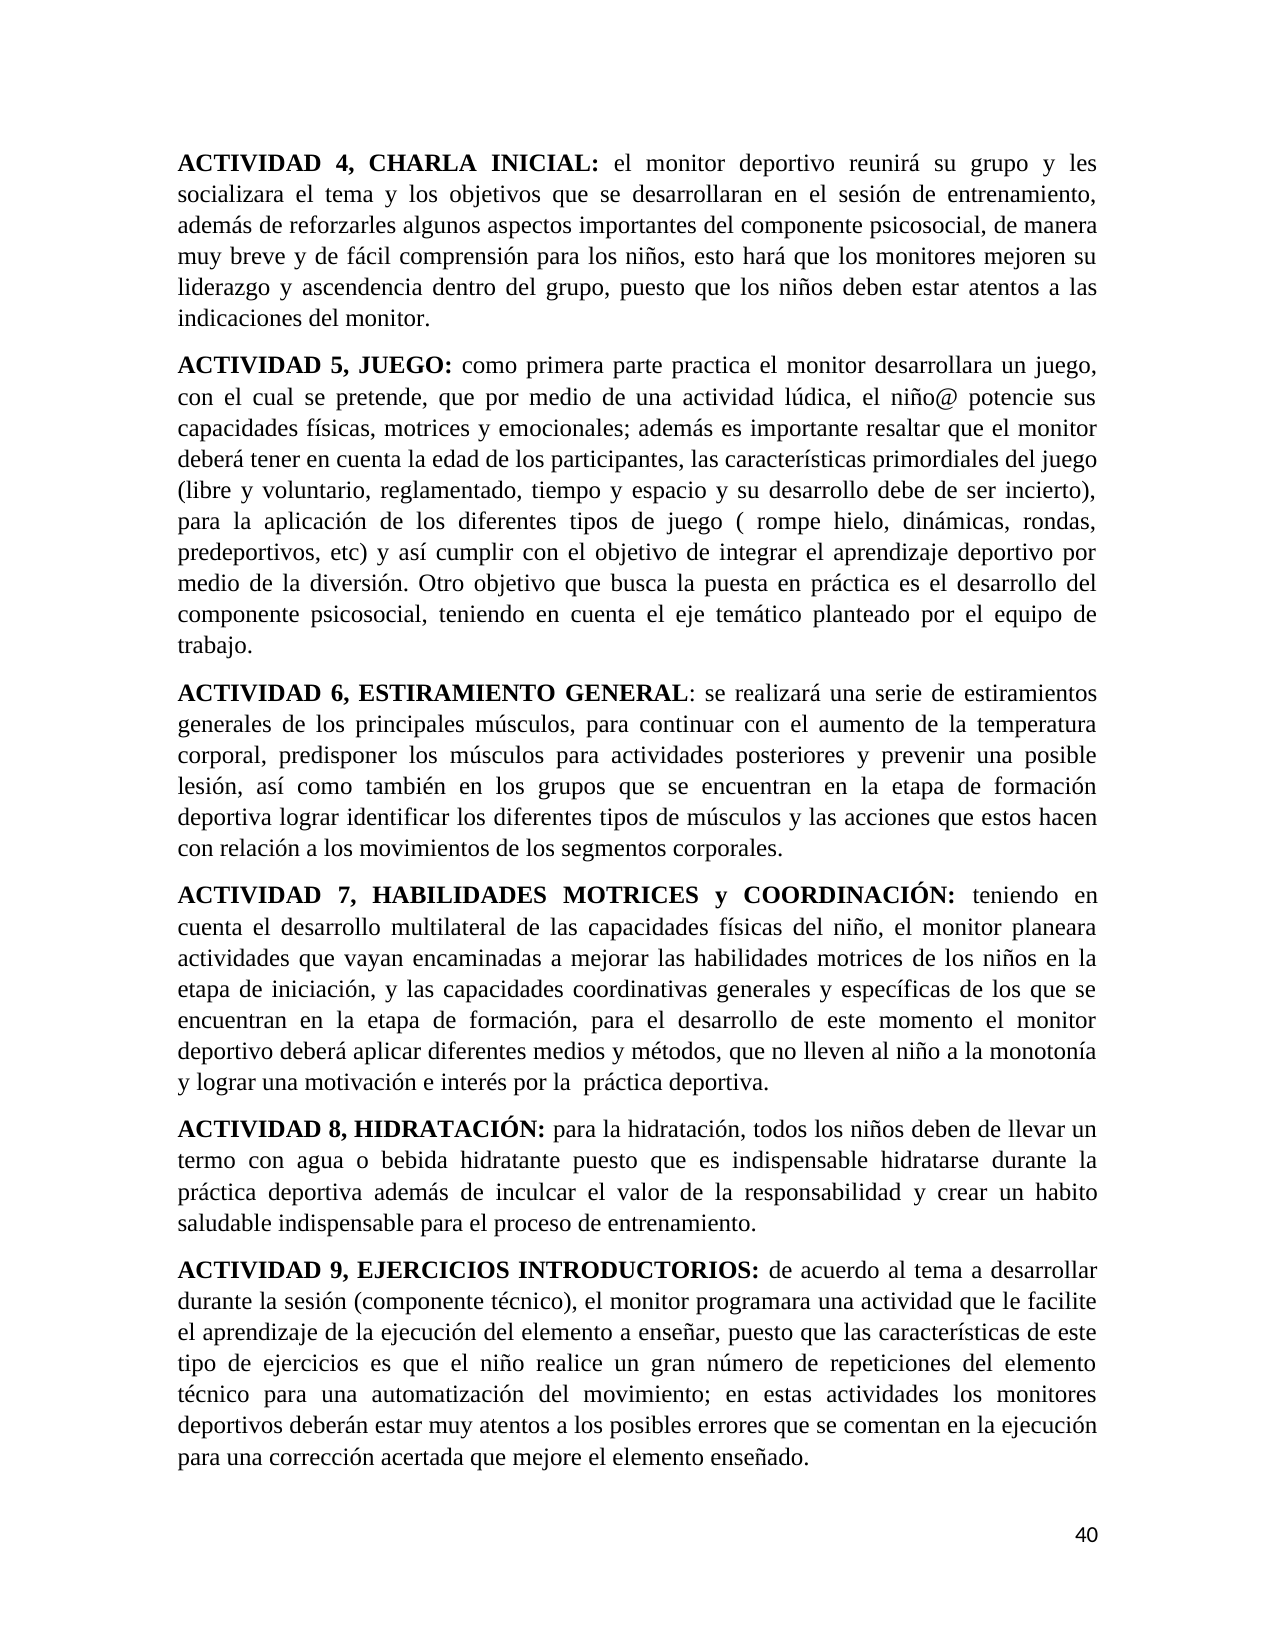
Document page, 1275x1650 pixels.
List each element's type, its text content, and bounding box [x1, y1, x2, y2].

text ACTIVIDAD 8, HIDRATACIÓN: para la hidratación, todos los niños deben de llevar un termo con agua o bebida hidratante puesto que es indispensable hidratarse durante la práctica deportiva además de inculcar el valor de la responsabilidad y crear un habito saludable indispensable para el proceso de entrenamiento. [177, 1114, 1098, 1236]
text ACTIVIDAD 7, HABILIDADES MOTRICES y COORDINACIÓN: teniendo en cuenta el desarrollo multilateral de las capacidades físicas del niño, el monitor planeara actividades que vayan encaminadas a mejorar las habilidades motrices de los niños en la etapa de iniciación, y las capacidades coordinativas generales y específicas de los que se encuentran en la etapa de formación, para el desarrollo de este momento el monitor deportivo deberá aplicar diferentes medios y métodos, que no lleven al niño a la monotonía y lograr una motivación e interés por la práctica deportiva. [177, 881, 1098, 1096]
text ACTIVIDAD 9, EJERCICIOS INTRODUCTORIOS: de acuerdo al tema a desarrollar durante la sesión (componente técnico), el monitor programara una actividad que le facilite el aprendizaje de la ejecución del elemento a enseñar, puesto que las características de este tipo de ejercicios es que el niño realice un gran número de repeticiones del elemento técnico para una automatización del movimiento; en estas actividades los monitores deportivos deberán estar muy atentos a los posibles errores que se comentan en la ejecución para una corrección acertada que mejore el elemento enseñado. [177, 1255, 1098, 1470]
text ACTIVIDAD 4, CHARLA INICIAL: el monitor deportivo reunirá su grupo y les socializara el tema y los objetivos que se desarrollaran en el sesión de entrenamiento, además de reforzarles algunos aspectos importantes del componente psicosocial, de manera muy breve y de fácil comprensión para los niños, esto hará que los monitores mejoren su liderazgo y ascendencia dentro del grupo, puesto que los niños deben estar atentos a las indicaciones del monitor. [177, 148, 1098, 332]
text ACTIVIDAD 6, ESTIRAMIENTO GENERAL: se realizará una serie de estiramientos generales de los principales músculos, para continuar con el aumento de la temperatura corporal, predisponer los músculos para actividades posteriores y prevenir una posible lesión, así como también en los grupos que se encuentran en la etapa de formación deportiva lograr identificar los diferentes tipos de músculos y las acciones que estos hacen con relación a los movimientos de los segmentos corporales. [177, 678, 1098, 862]
text ACTIVIDAD 5, JUEGO: como primera parte practica el monitor desarrollara un juego, con el cual se pretende, que por medio de una actividad lúdica, el niño@ potencie sus capacidades físicas, motrices y emocionales; además es importante resaltar que el monitor deberá tener en cuenta la edad de los participantes, las características primordiales del juego (libre y voluntario, reglamentado, tiempo y espacio y su desarrollo debe de ser incierto), para la aplicación de los diferentes tipos de juego ( rompe hielo, dinámicas, rondas, predeportivos, etc) y así cumplir con el objetivo de integrar el aprendizaje deportivo por medio de la diversión. Otro objetivo que busca la puesta en práctica es el desarrollo del componente psicosocial, teniendo en cuenta el eje temático planteado por el equipo de trabajo. [177, 351, 1098, 659]
